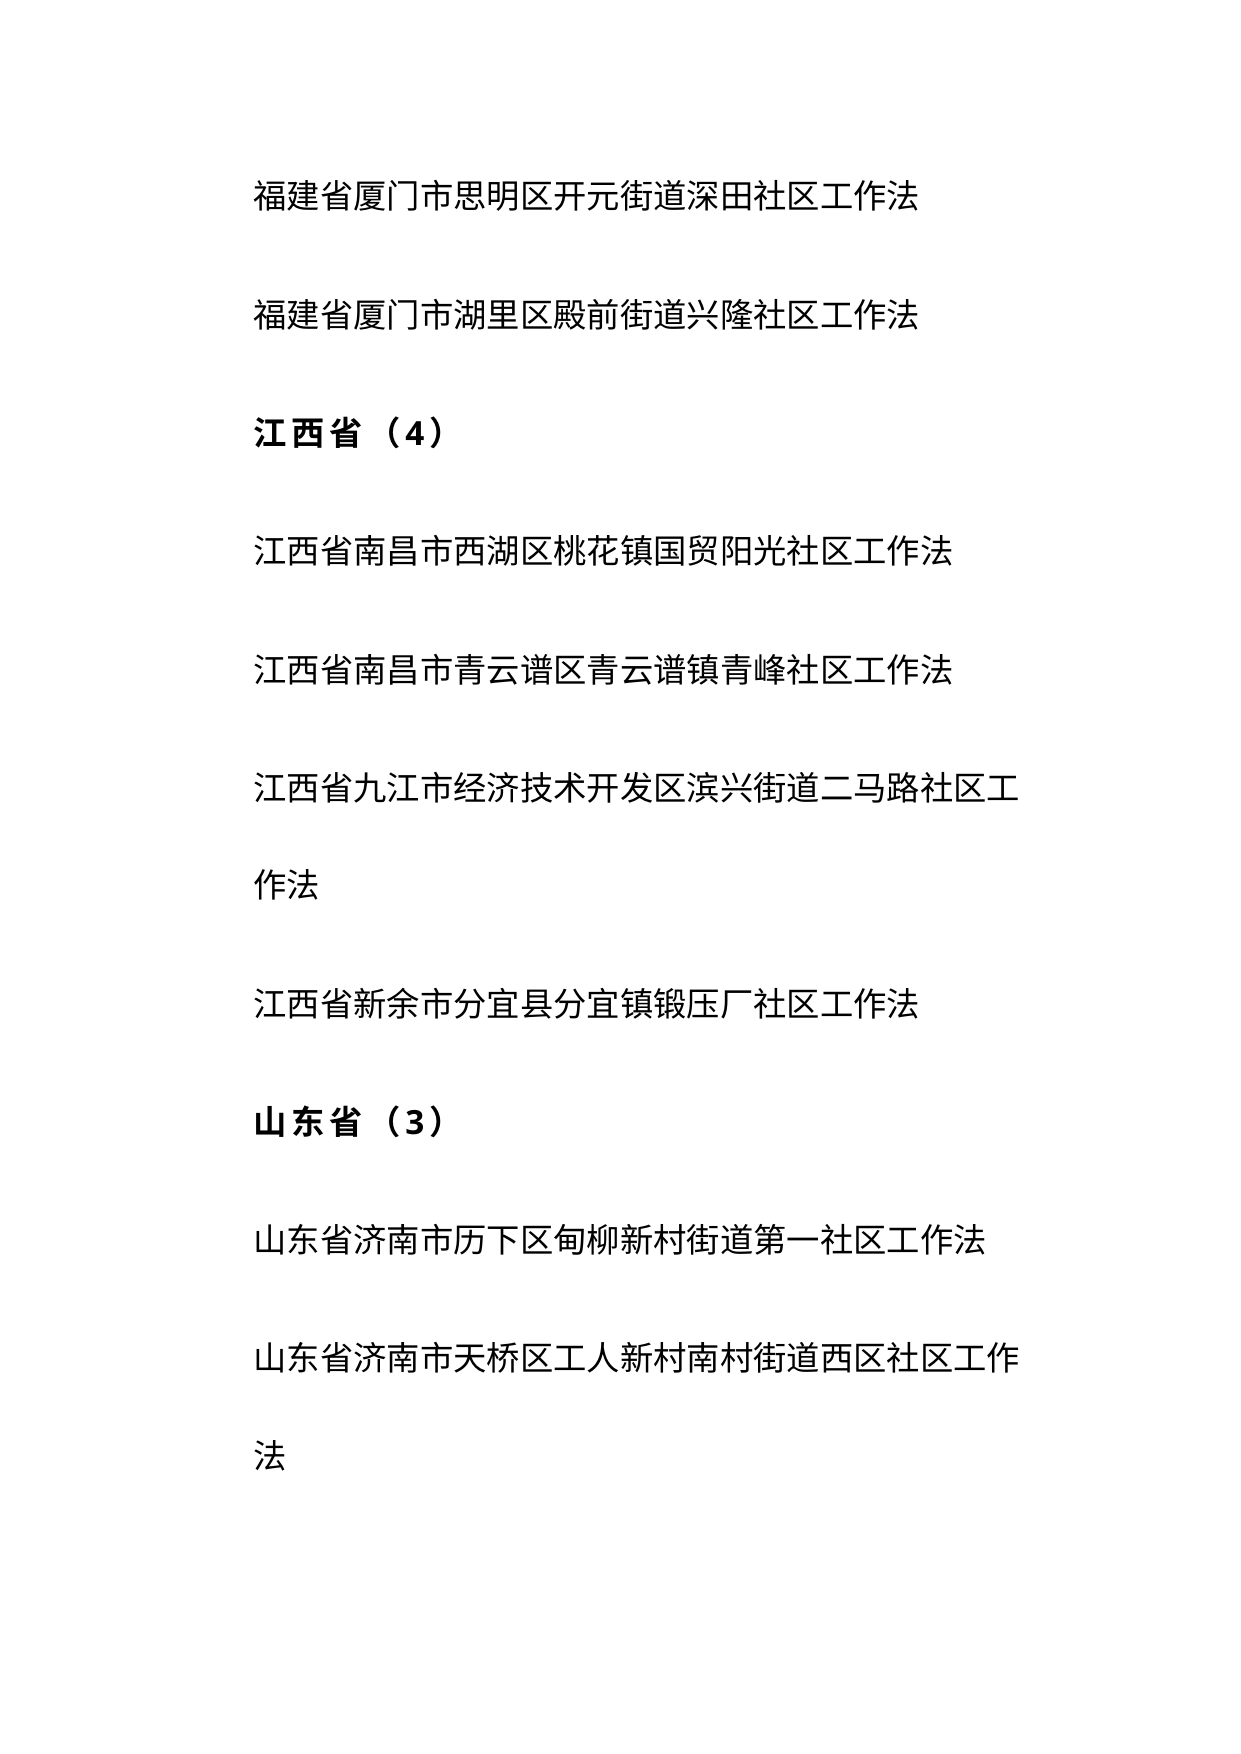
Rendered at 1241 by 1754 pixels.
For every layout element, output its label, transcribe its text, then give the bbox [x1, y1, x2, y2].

text 江西省（4） [253, 398, 1053, 463]
text 山东省（3） [253, 1087, 1053, 1152]
text 福建省厦门市思明区开元街道深田社区工作法 [253, 162, 1053, 227]
text 山东省济南市历下区甸柳新村街道第一社区工作法 [253, 1206, 1053, 1271]
text 福建省厦门市湖里区殿前街道兴隆社区工作法 [253, 280, 1053, 345]
text 江西省南昌市青云谱区青云谱镇青峰社区工作法 [253, 635, 1053, 700]
text 江西省南昌市西湖区桃花镇国贸阳光社区工作法 [253, 517, 1053, 582]
text 江西省新余市分宜县分宜镇锻压厂社区工作法 [253, 969, 1053, 1034]
text 山东省济南市天桥区工人新村南村街道西区社区工作法 [253, 1324, 1053, 1486]
text 江西省九江市经济技术开发区滨兴街道二马路社区工作法 [253, 753, 1053, 916]
